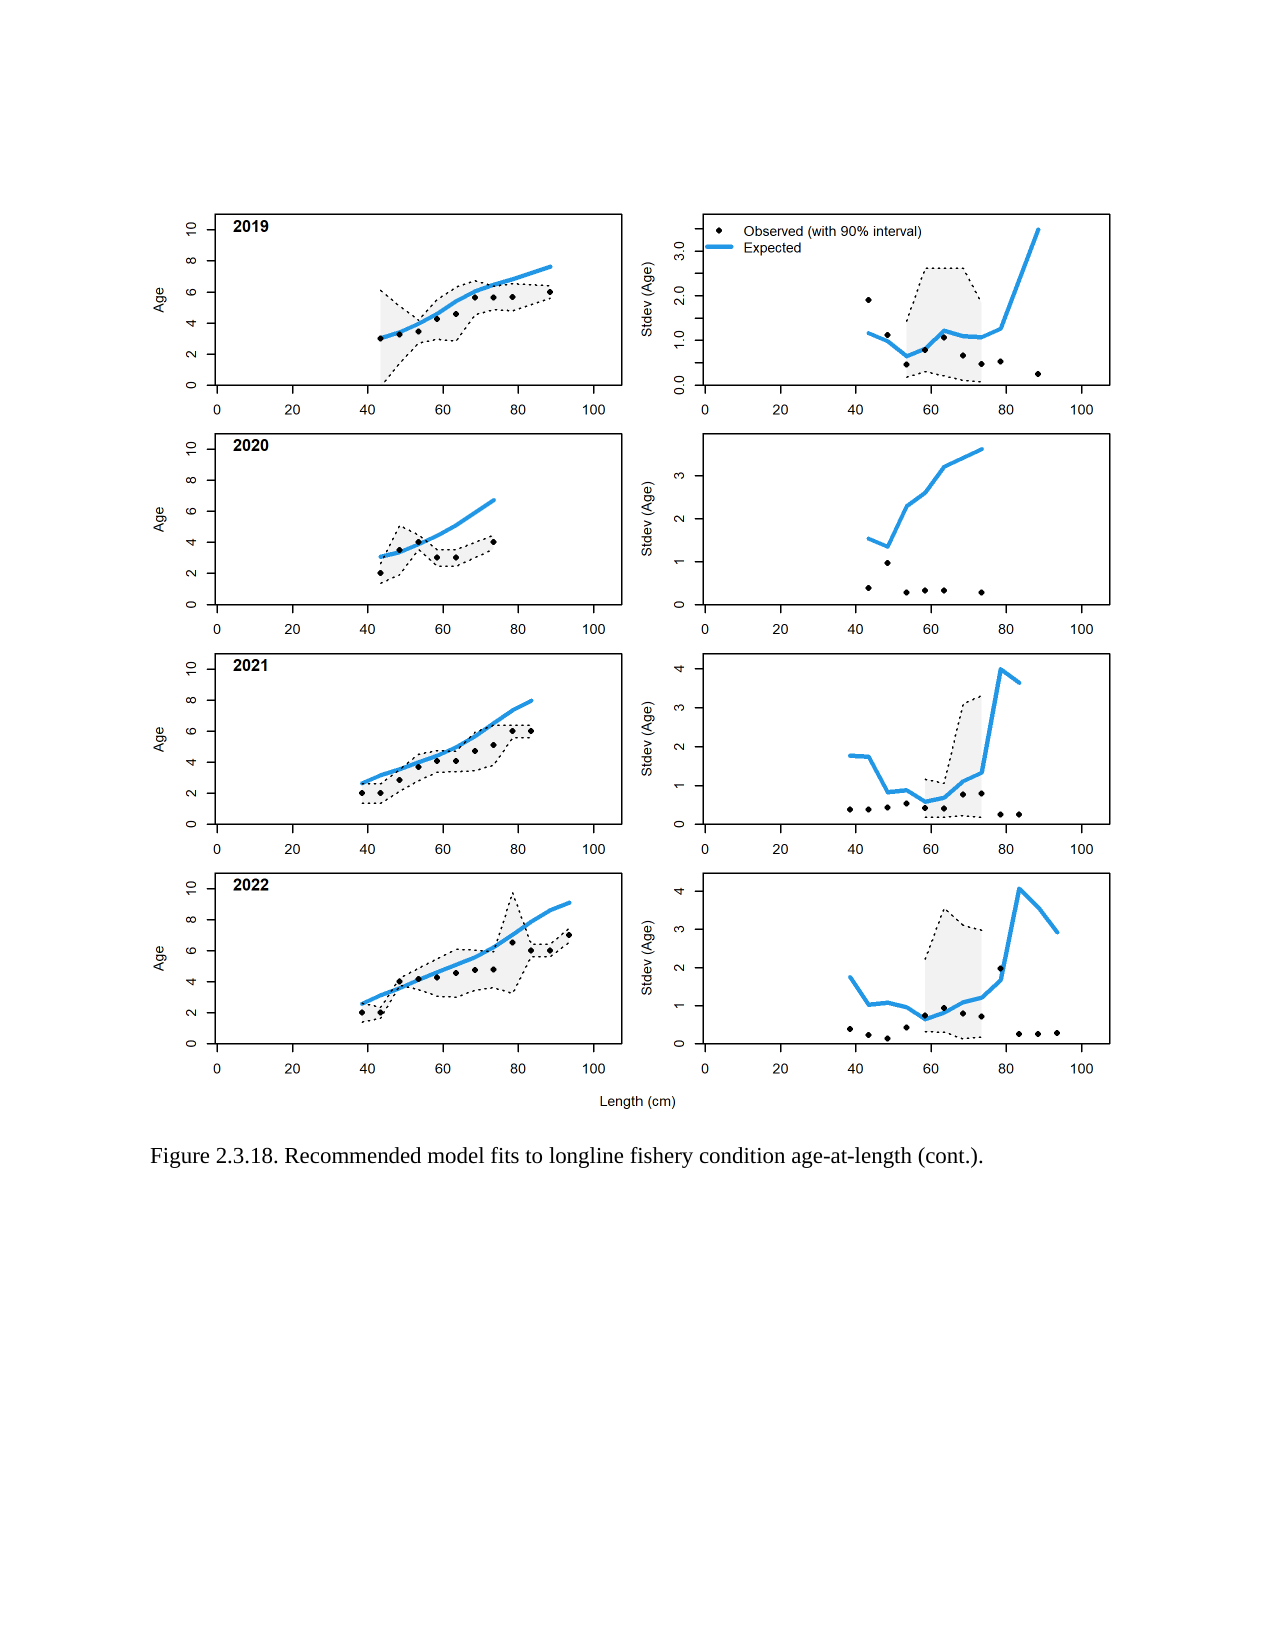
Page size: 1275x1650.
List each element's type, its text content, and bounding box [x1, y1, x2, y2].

subtitle Figure 2.3.18. Recommended model fits to longline fishery condition age-at-length (cont.). [150, 1142, 1125, 1168]
picture [150, 150, 1125, 1125]
